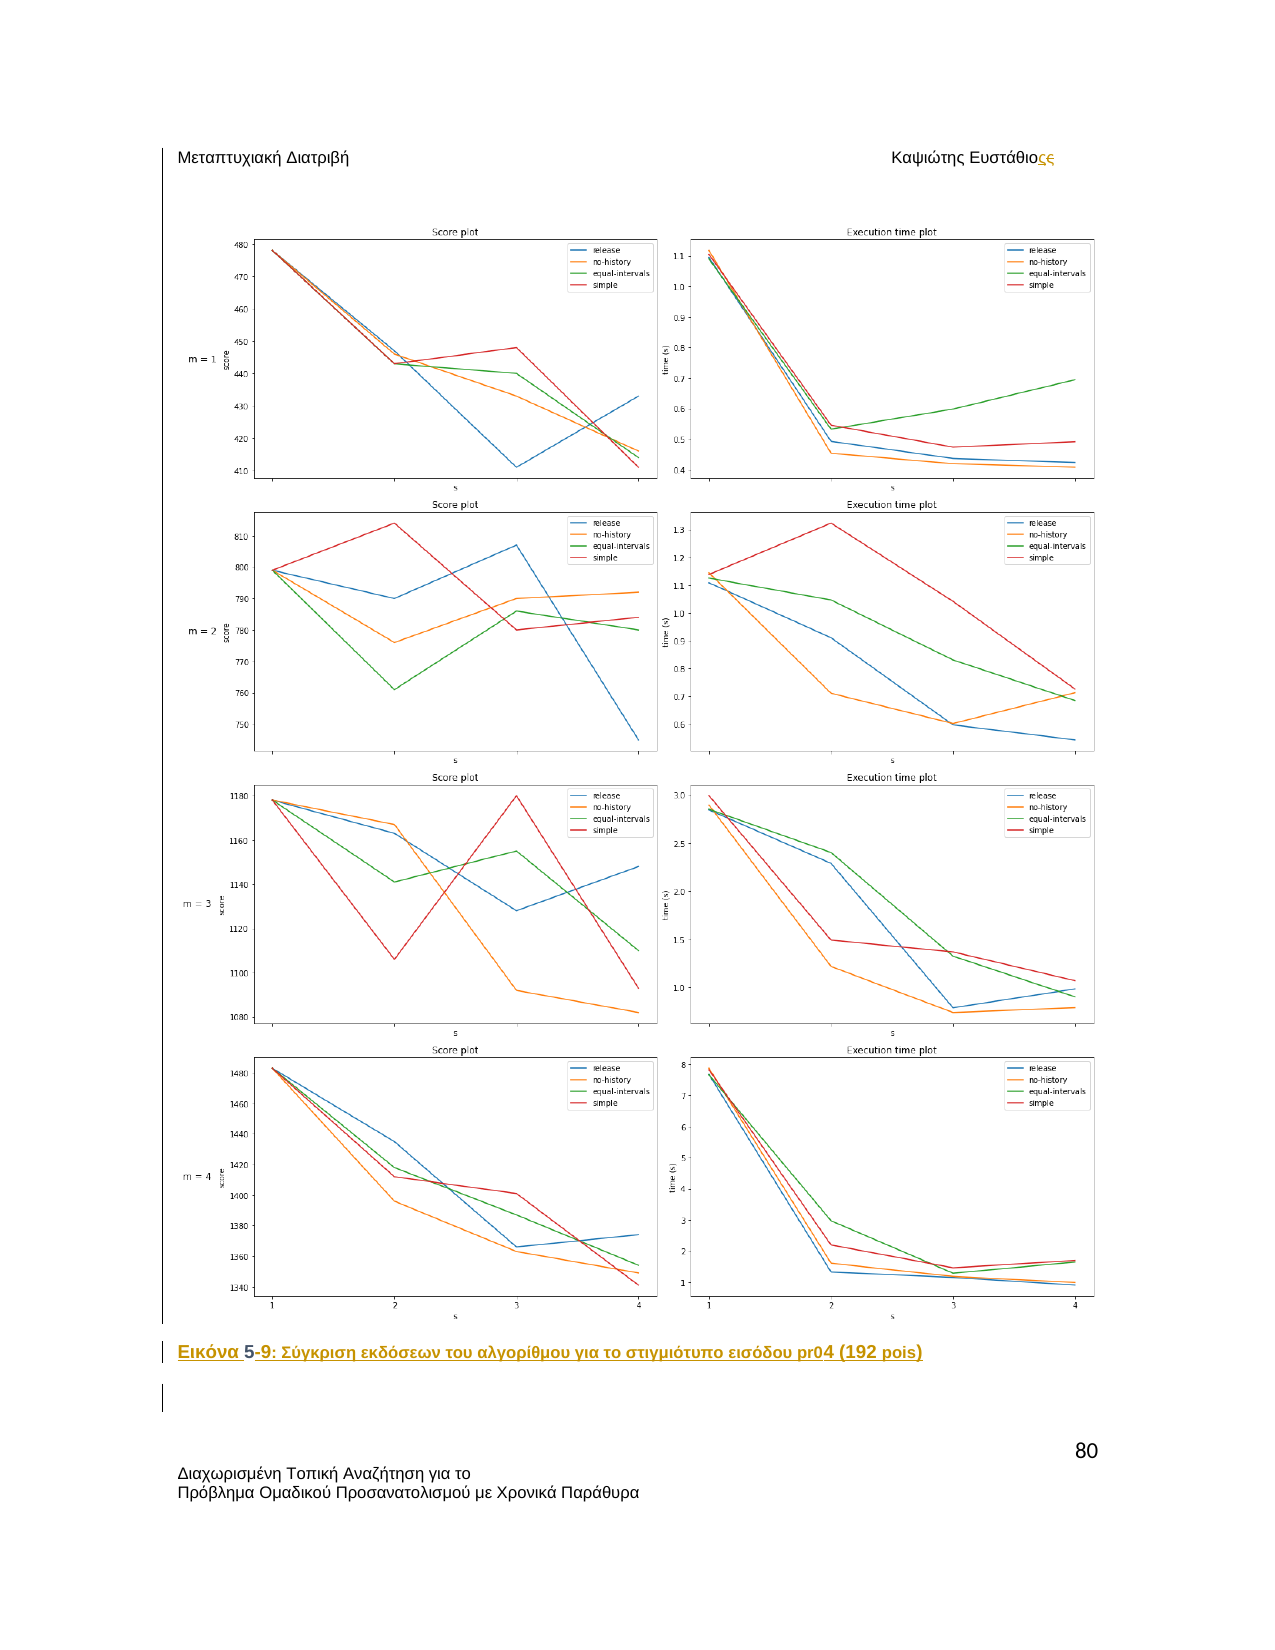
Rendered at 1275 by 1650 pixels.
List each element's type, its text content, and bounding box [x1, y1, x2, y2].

text 5 [177, 1341, 1098, 1363]
picture [177, 222, 1098, 1325]
